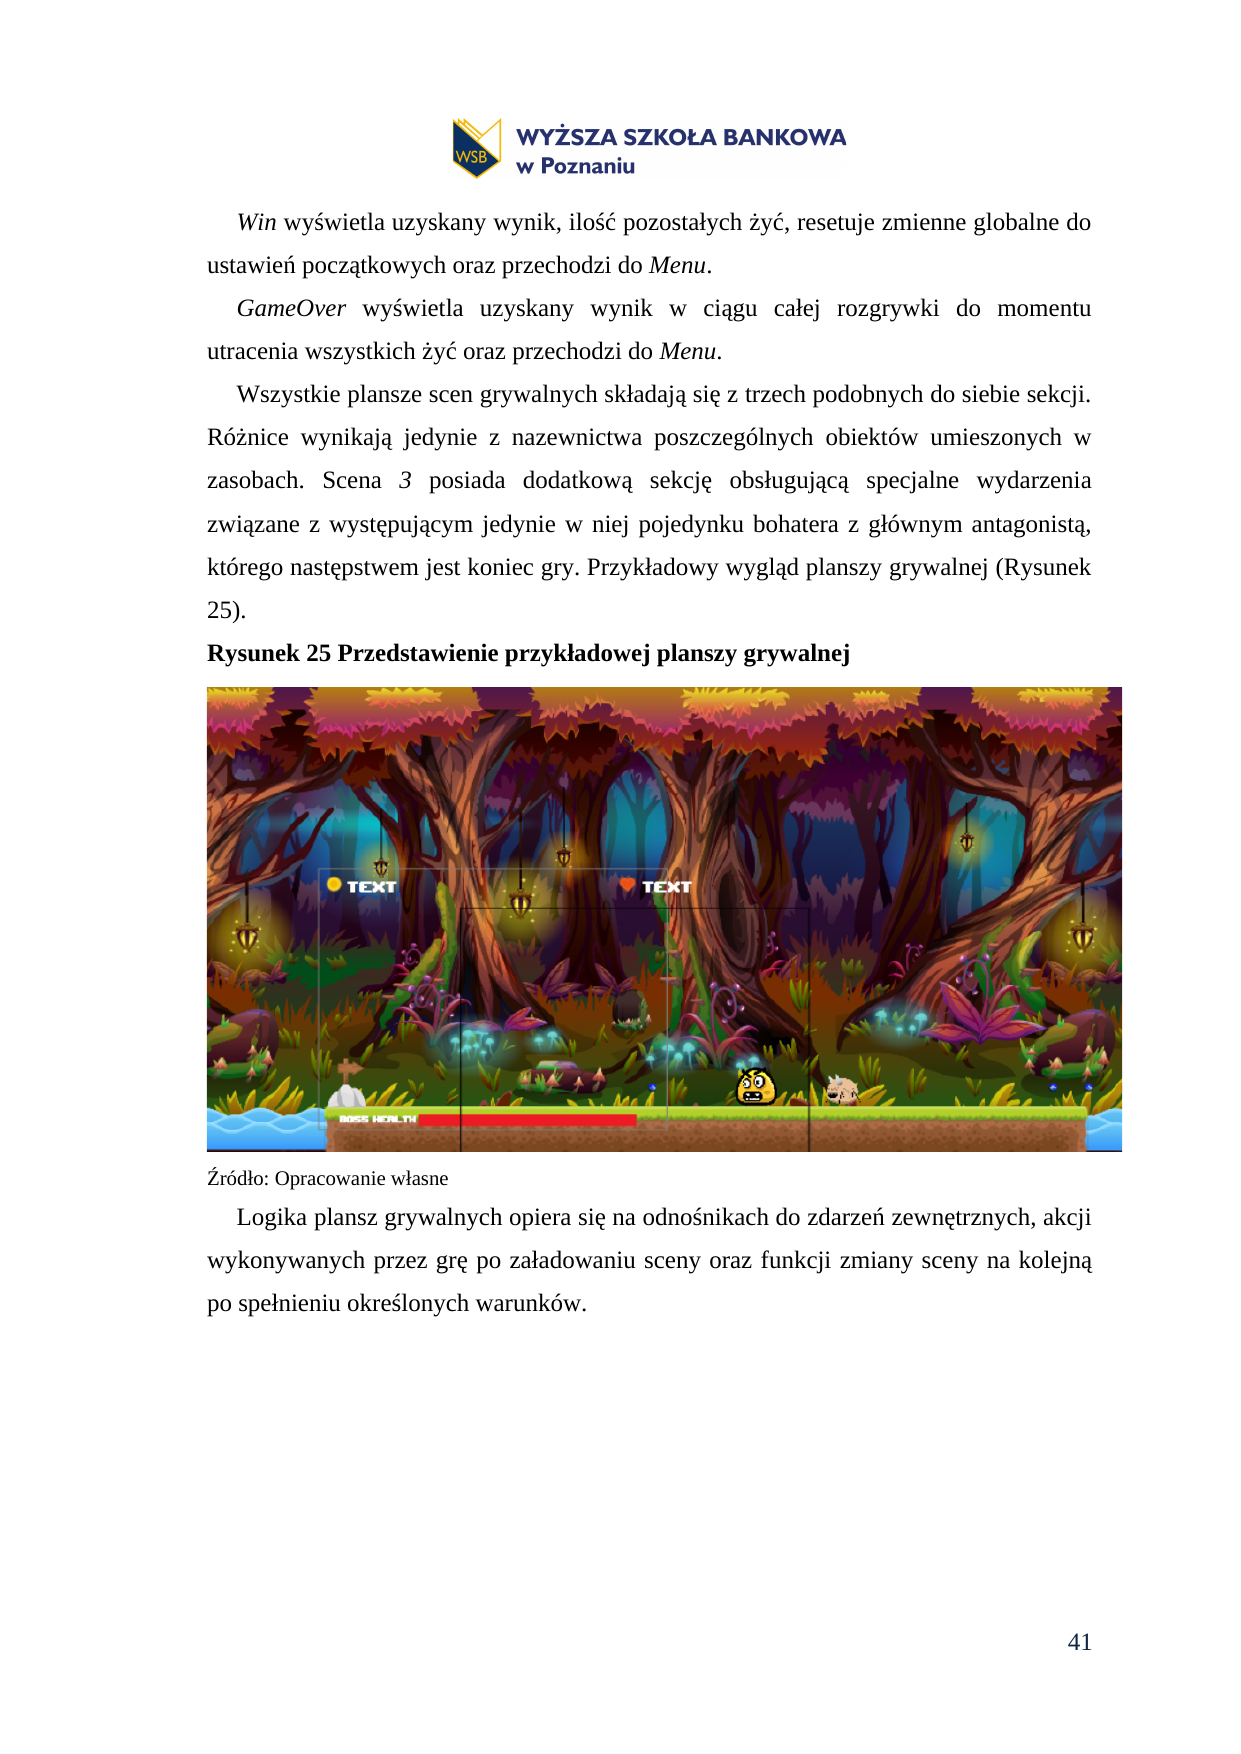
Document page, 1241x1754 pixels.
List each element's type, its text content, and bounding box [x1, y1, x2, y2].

text Logika plansz grywalnych opiera się na odnośnikach do zdarzeń zewnętrznych, akcji wykonywanych przez grę po załadowaniu sceny oraz funkcji zmiany sceny na kolejną po spełnieniu określonych warunków. [207, 1202, 1092, 1317]
text Win wyświetla uzyskany wynik, ilość pozostałych żyć, resetuje zmienne globalne do ustawień początkowych oraz przechodzi do Menu. [207, 207, 1092, 279]
picture [452, 118, 847, 179]
text Źródło: Opracowanie własne [207, 1166, 1092, 1190]
text Wszystkie plansze scen grywalnych składają się z trzech podobnych do siebie sekcji. Różnice wynikają jedynie z nazewnictwa poszczególnych obiektów umieszonych w zasobach. Scena 3 posiada dodatkową sekcję obsługującą specjalne wydarzenia związane z występującym jedynie w niej pojedynku bohatera z głównym antagonistą, którego następstwem jest koniec gry. Przykładowy wygląd planszy grywalnej (Rysunek 25). [207, 379, 1092, 624]
text Rysunek 25 Przedstawienie przykładowej planszy grywalnej [207, 638, 1092, 667]
picture [206, 687, 1123, 1152]
text GameOver wyświetla uzyskany wynik w ciągu całej rozgrywki do momentu utracenia wszystkich żyć oraz przechodzi do Menu. [207, 293, 1092, 365]
